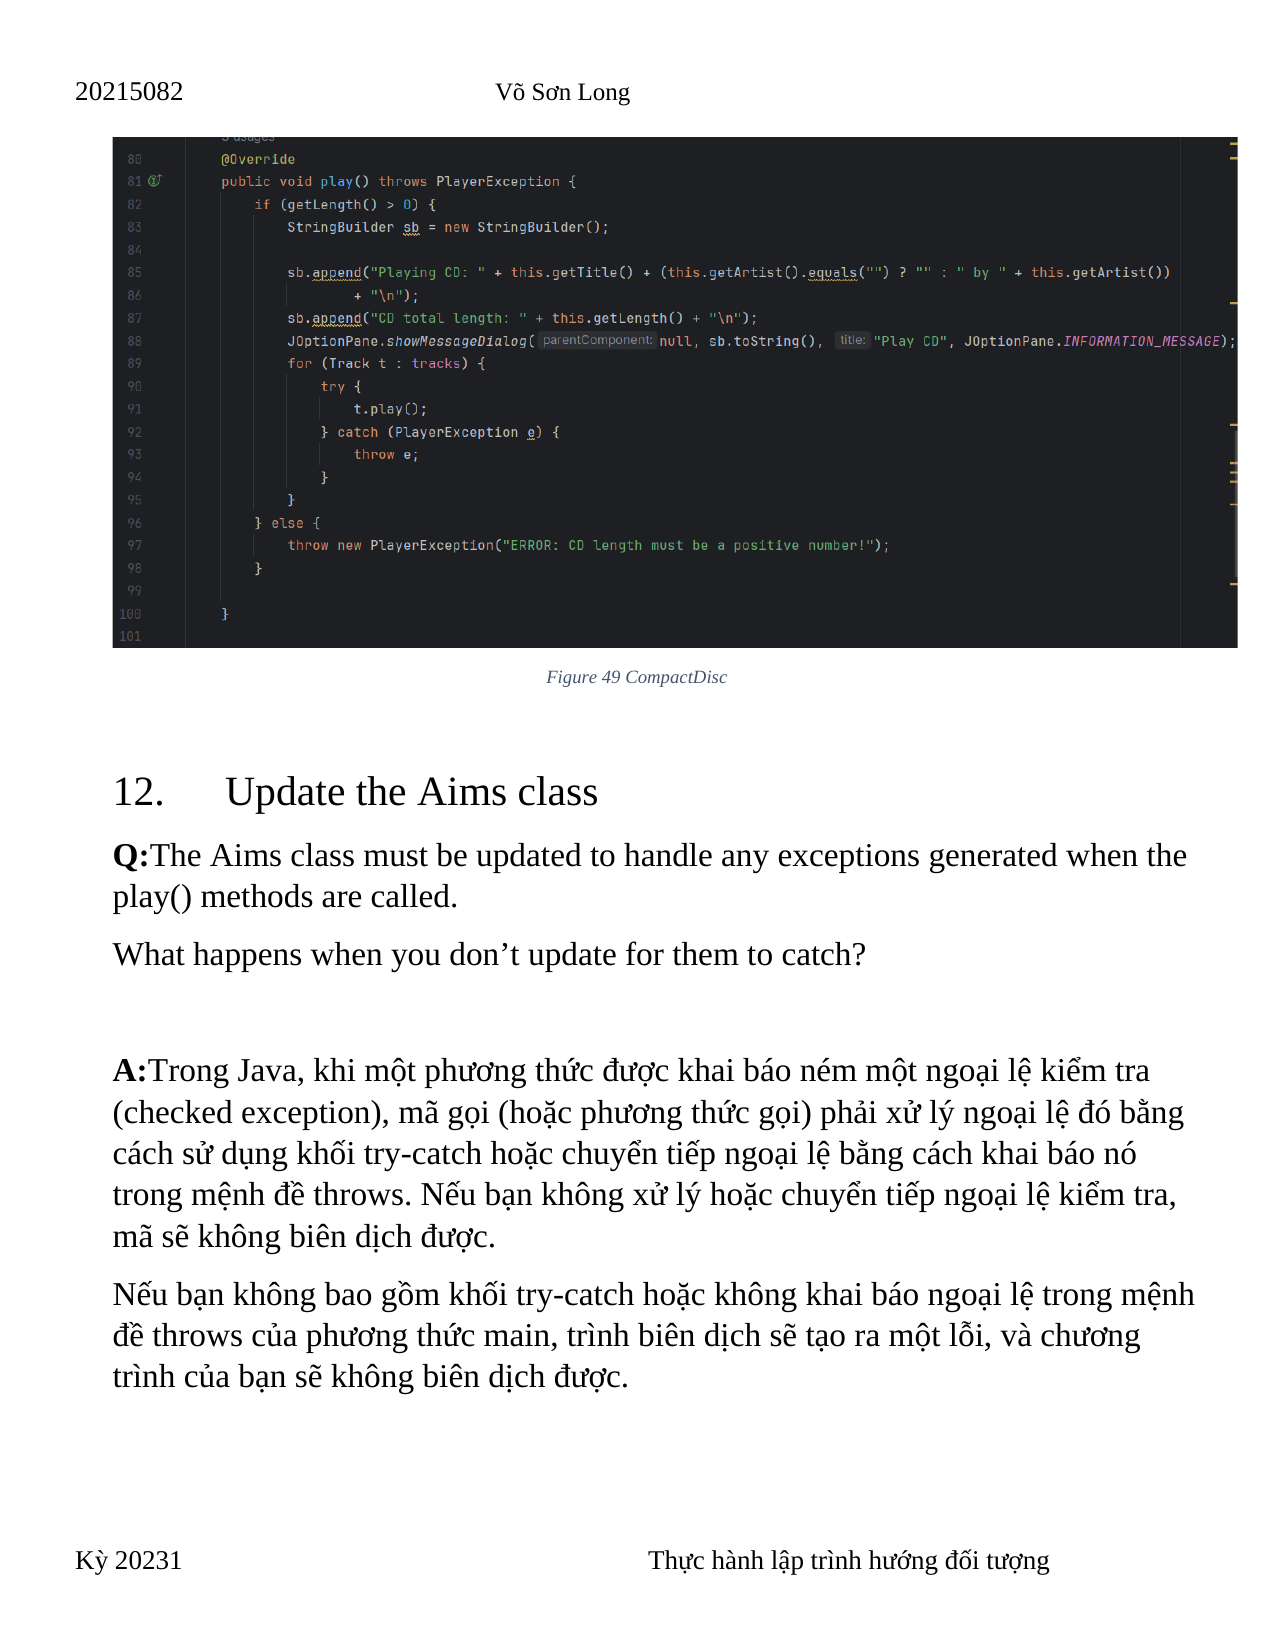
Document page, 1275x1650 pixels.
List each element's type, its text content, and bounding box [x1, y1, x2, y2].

picture [112, 137, 1238, 648]
text Nếu bạn không bao gồm khối try-catch hoặc không khai báo ngoại lệ trong mệnh đề throws của phương thức main, trình biên dịch sẽ tạo ra một lỗi, và chương trình của bạn sẽ không biên dịch được. [112, 1274, 1200, 1395]
text A:Trong Java, khi một phương thức được khai báo ném một ngoại lệ kiểm tra (checked exception), mã gọi (hoặc phương thức gọi) phải xử lý ngoại lệ đó bằng cách sử dụng khối try-catch hoặc chuyển tiếp ngoại lệ bằng cách khai báo nó trong mệnh đề throws. Nếu bạn không xử lý hoặc chuyển tiếp ngoại lệ kiểm tra, mã sẽ không biên dịch được. [112, 1051, 1200, 1254]
list Update the Aims class [112, 767, 1200, 815]
text What happens when you don’t update for them to catch? [112, 934, 1200, 973]
text Q:The Aims class must be updated to handle any exceptions generated when the play() methods are called. [112, 835, 1200, 915]
text Figure 49 CompactDisc [75, 666, 1200, 688]
